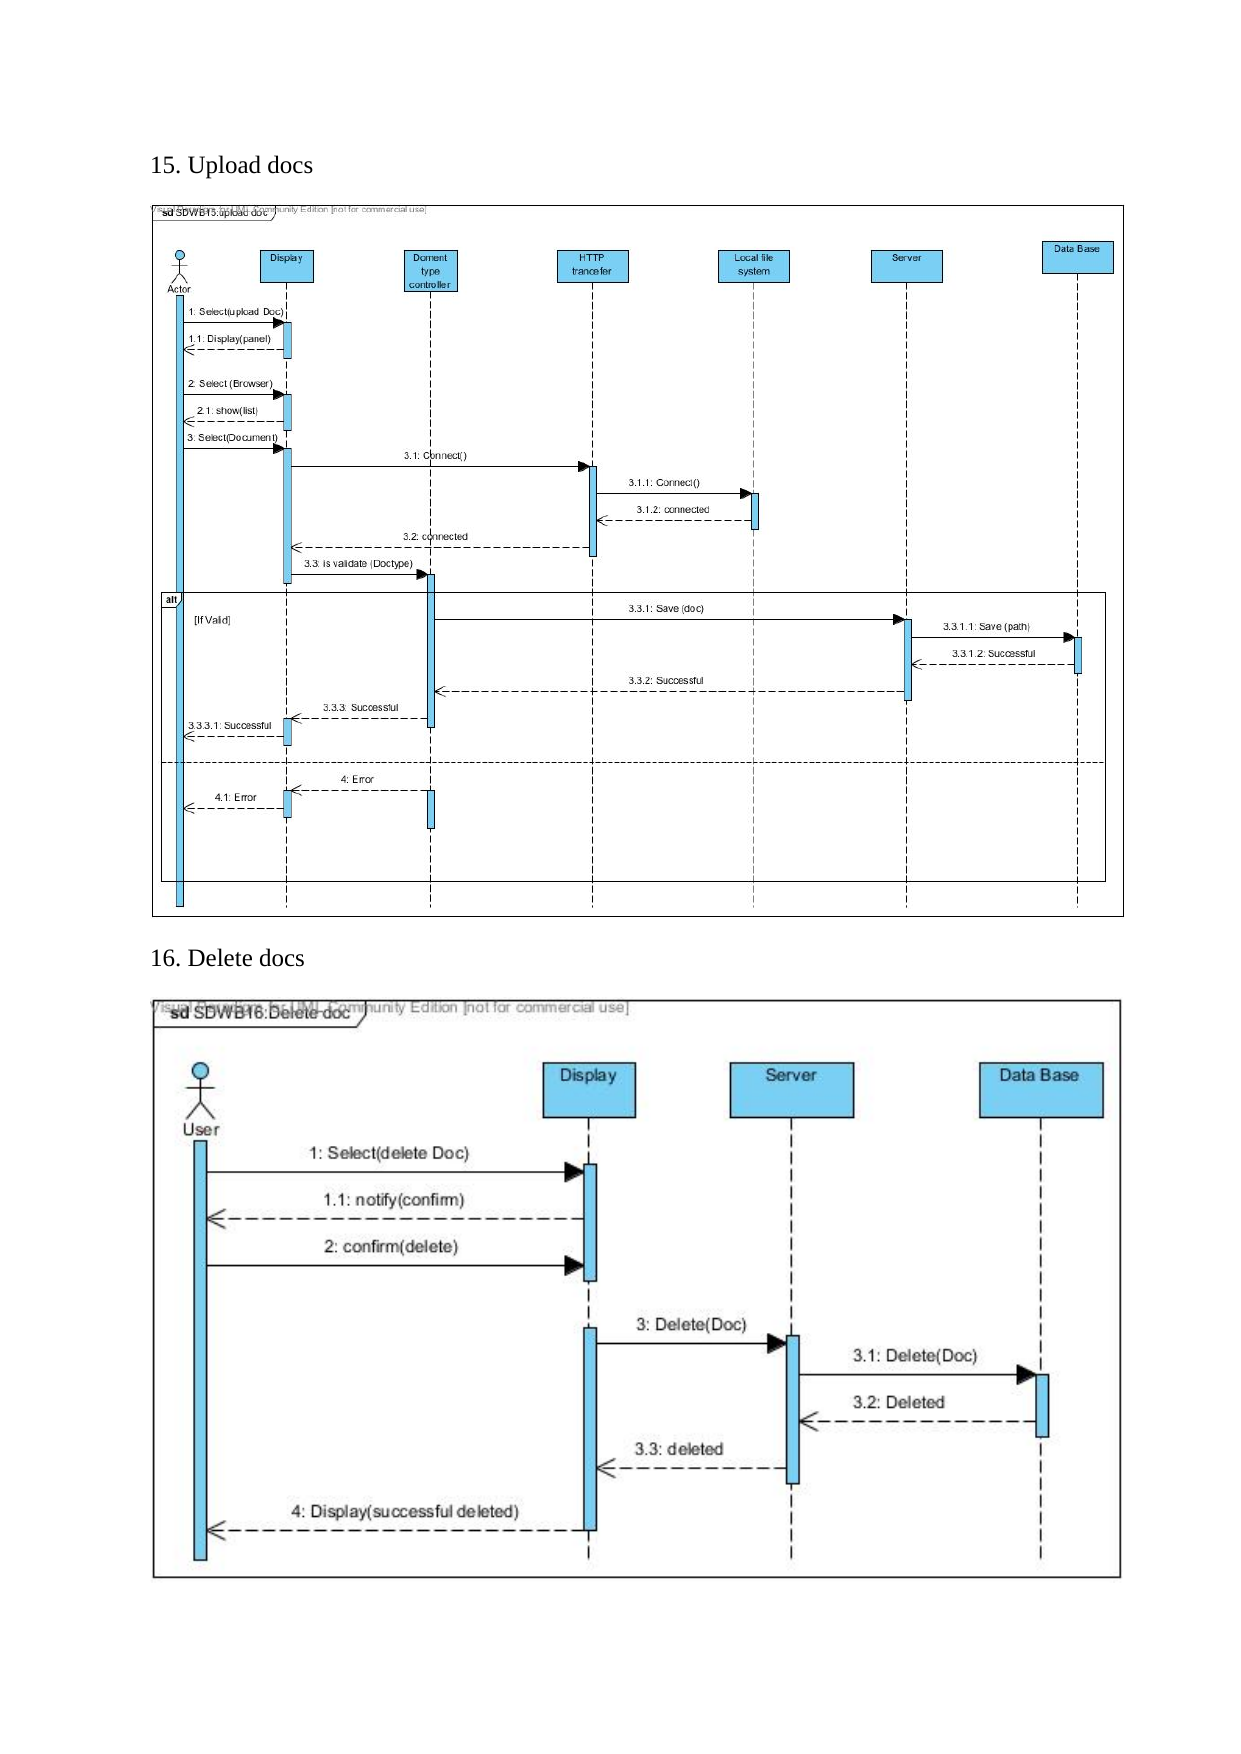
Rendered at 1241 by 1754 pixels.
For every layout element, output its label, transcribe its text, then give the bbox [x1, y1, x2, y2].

text 16. Delete docs [150, 943, 1090, 972]
text 15. Upload docs [150, 150, 1090, 179]
picture [150, 997, 1125, 1583]
picture [150, 203, 1125, 919]
